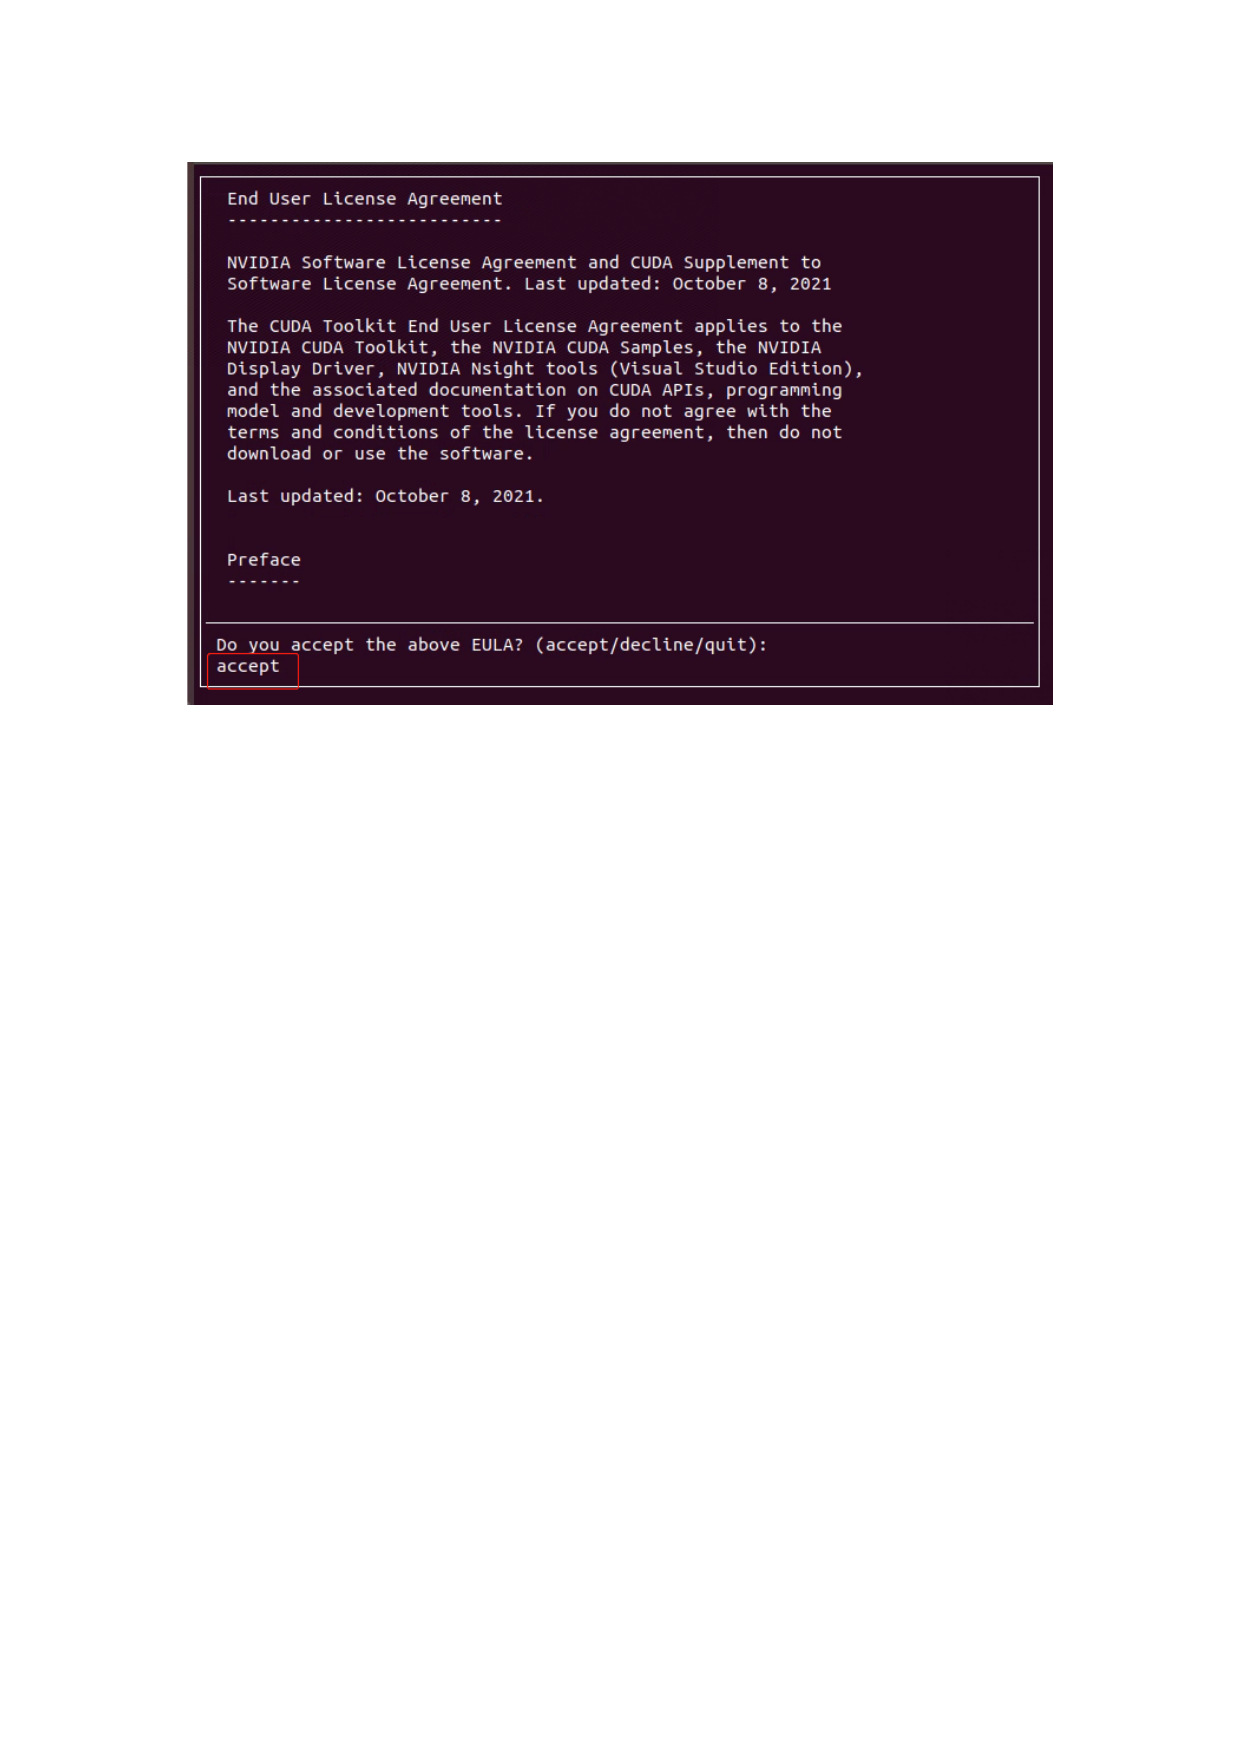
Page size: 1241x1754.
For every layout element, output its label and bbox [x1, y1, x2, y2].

picture [187, 162, 1053, 705]
